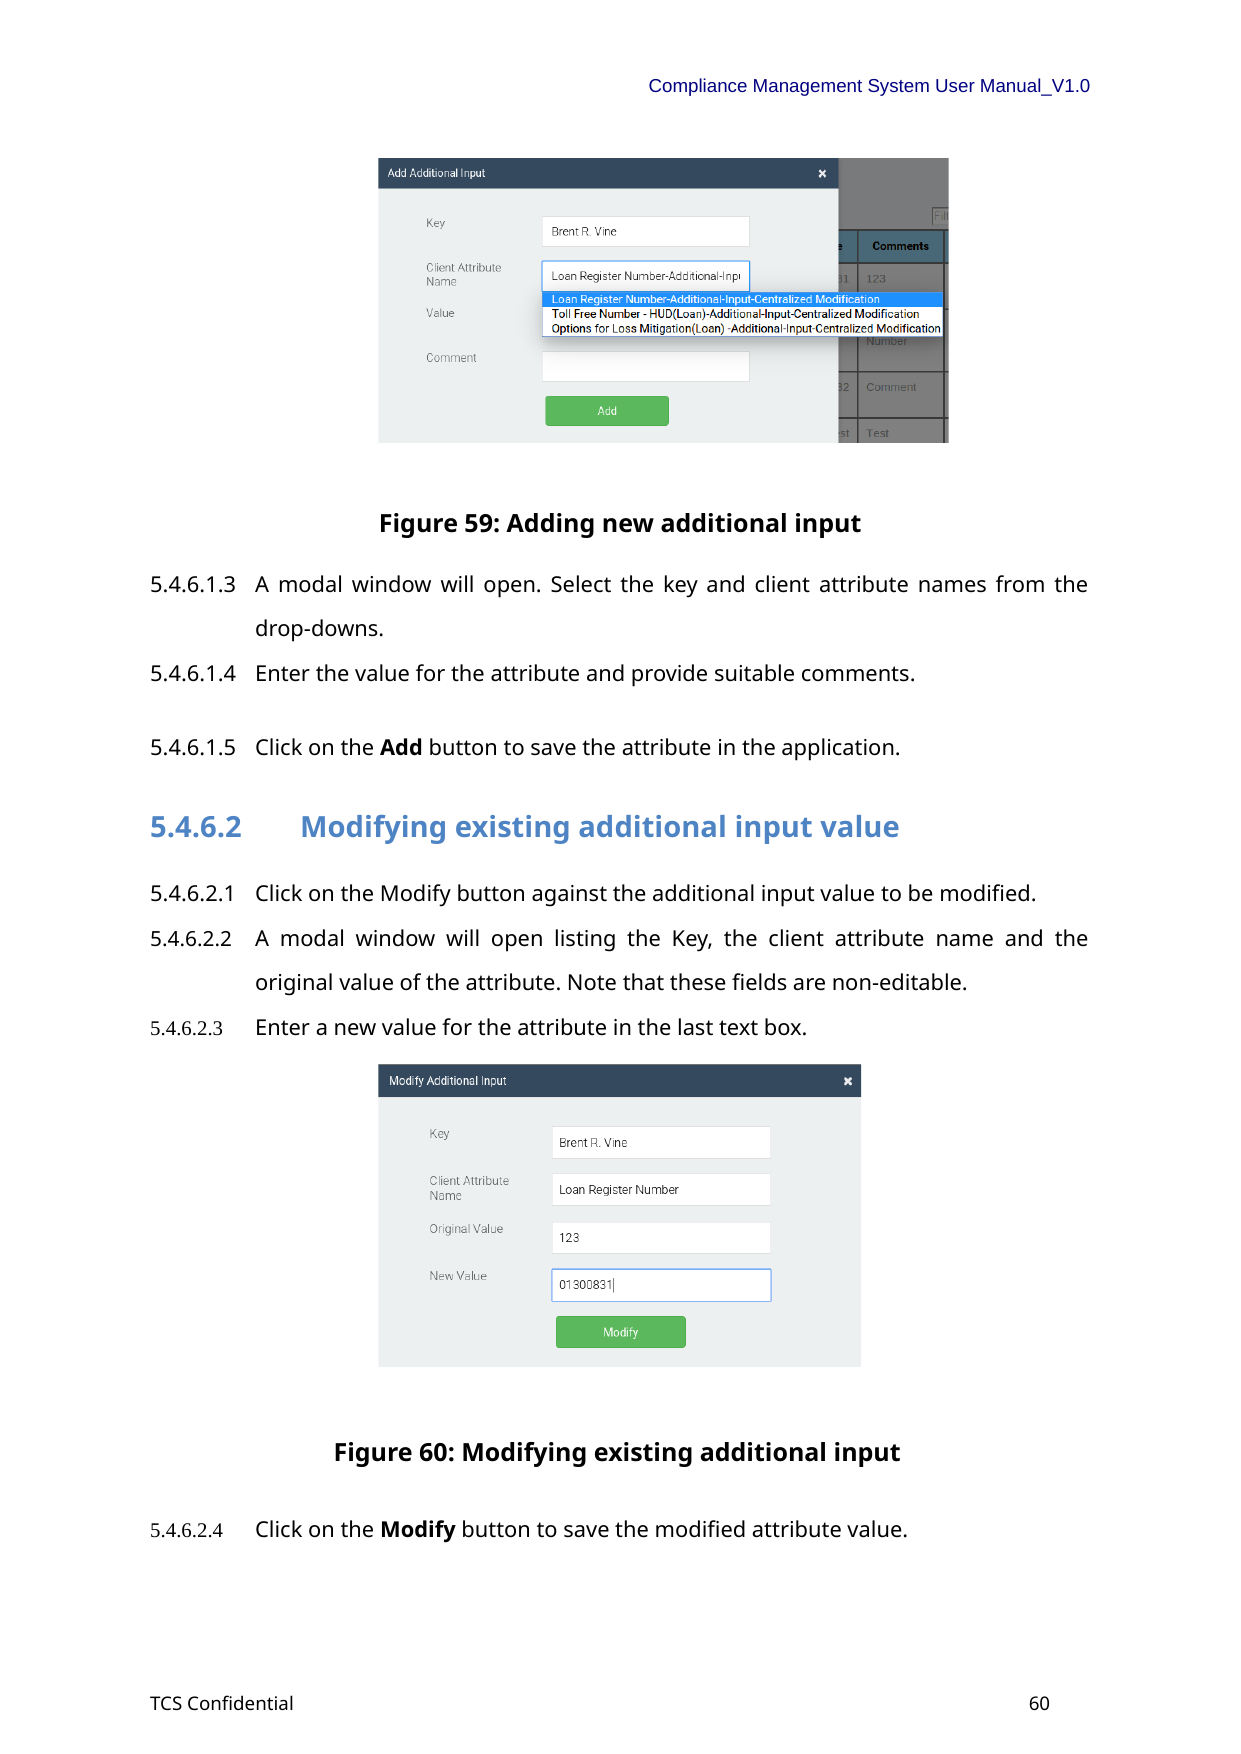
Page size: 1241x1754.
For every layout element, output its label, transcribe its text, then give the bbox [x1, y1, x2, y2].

list Click on the Add button to save the attribute in the application. [150, 732, 1090, 762]
list Enter a new value for the attribute in the last text box. [150, 1012, 1090, 1042]
list Enter the value for the attribute and provide suitable comments. [150, 658, 1090, 688]
subtitle Modifying existing additional input value [150, 806, 1090, 846]
list A modal window will open. Select the key and client attribute names from the drop-downs. [150, 569, 1090, 643]
picture [378, 158, 949, 443]
list A modal window will open listing the Key, the client attribute name and the original value of the attribute. Note that these fields are non-editable. [150, 922, 1090, 997]
text Figure 59: Adding new additional input [150, 505, 1090, 539]
picture [378, 1064, 862, 1367]
list Click on the Modify button against the additional input value to be modified. [150, 878, 1090, 908]
text Figure 60: Modifying existing additional input [144, 1434, 1090, 1468]
list Click on the Modify button to save the modified attribute value. [150, 1514, 1090, 1544]
